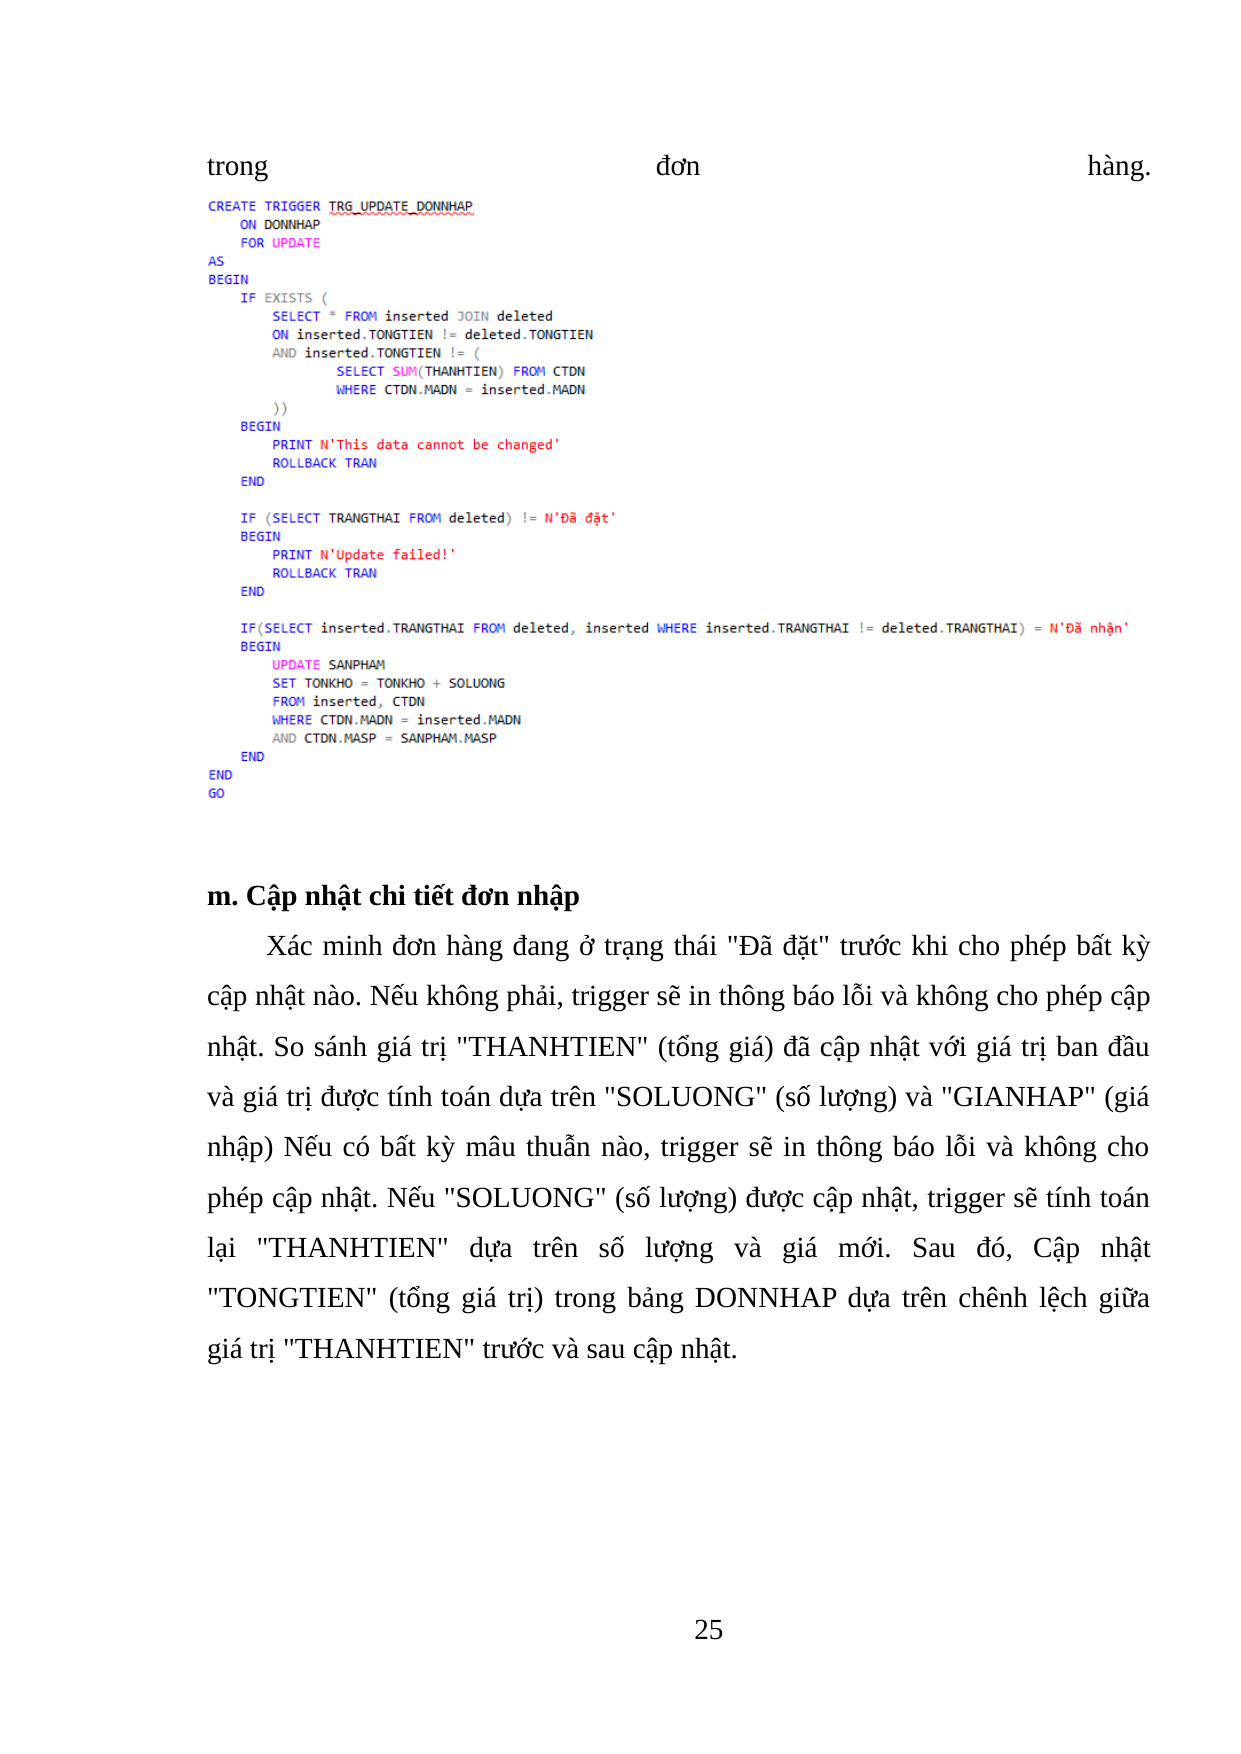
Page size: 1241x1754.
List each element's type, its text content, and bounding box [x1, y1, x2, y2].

picture [206, 198, 1152, 807]
subtitle Cập nhật chi tiết đơn nhập [207, 878, 1152, 911]
text Xác minh đơn hàng đang ở trạng thái "Đã đặt" trước khi cho phép bất kỳ cập nhật nào. Nếu không phải, trigger sẽ in thông báo lỗi và không cho phép cập nhật. So sánh giá trị "THANHTIEN" (tổng giá) đã cập nhật với giá trị ban đầu và giá trị được tính toán dựa trên "SOLUONG" (số lượng) và "GIANHAP" (giá nhập) Nếu có bất kỳ mâu thuẫn nào, trigger sẽ in thông báo lỗi và không cho phép cập nhật. Nếu "SOLUONG" (số lượng) được cập nhật, trigger sẽ tính toán lại "THANHTIEN" dựa trên số lượng và giá mới. Sau đó, Cập nhật "TONGTIEN" (tổng giá trị) trong bảng DONNHAP dựa trên chênh lệch giữa giá trị "THANHTIEN" trước và sau cập nhật. [207, 928, 1152, 1364]
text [207, 148, 1152, 198]
